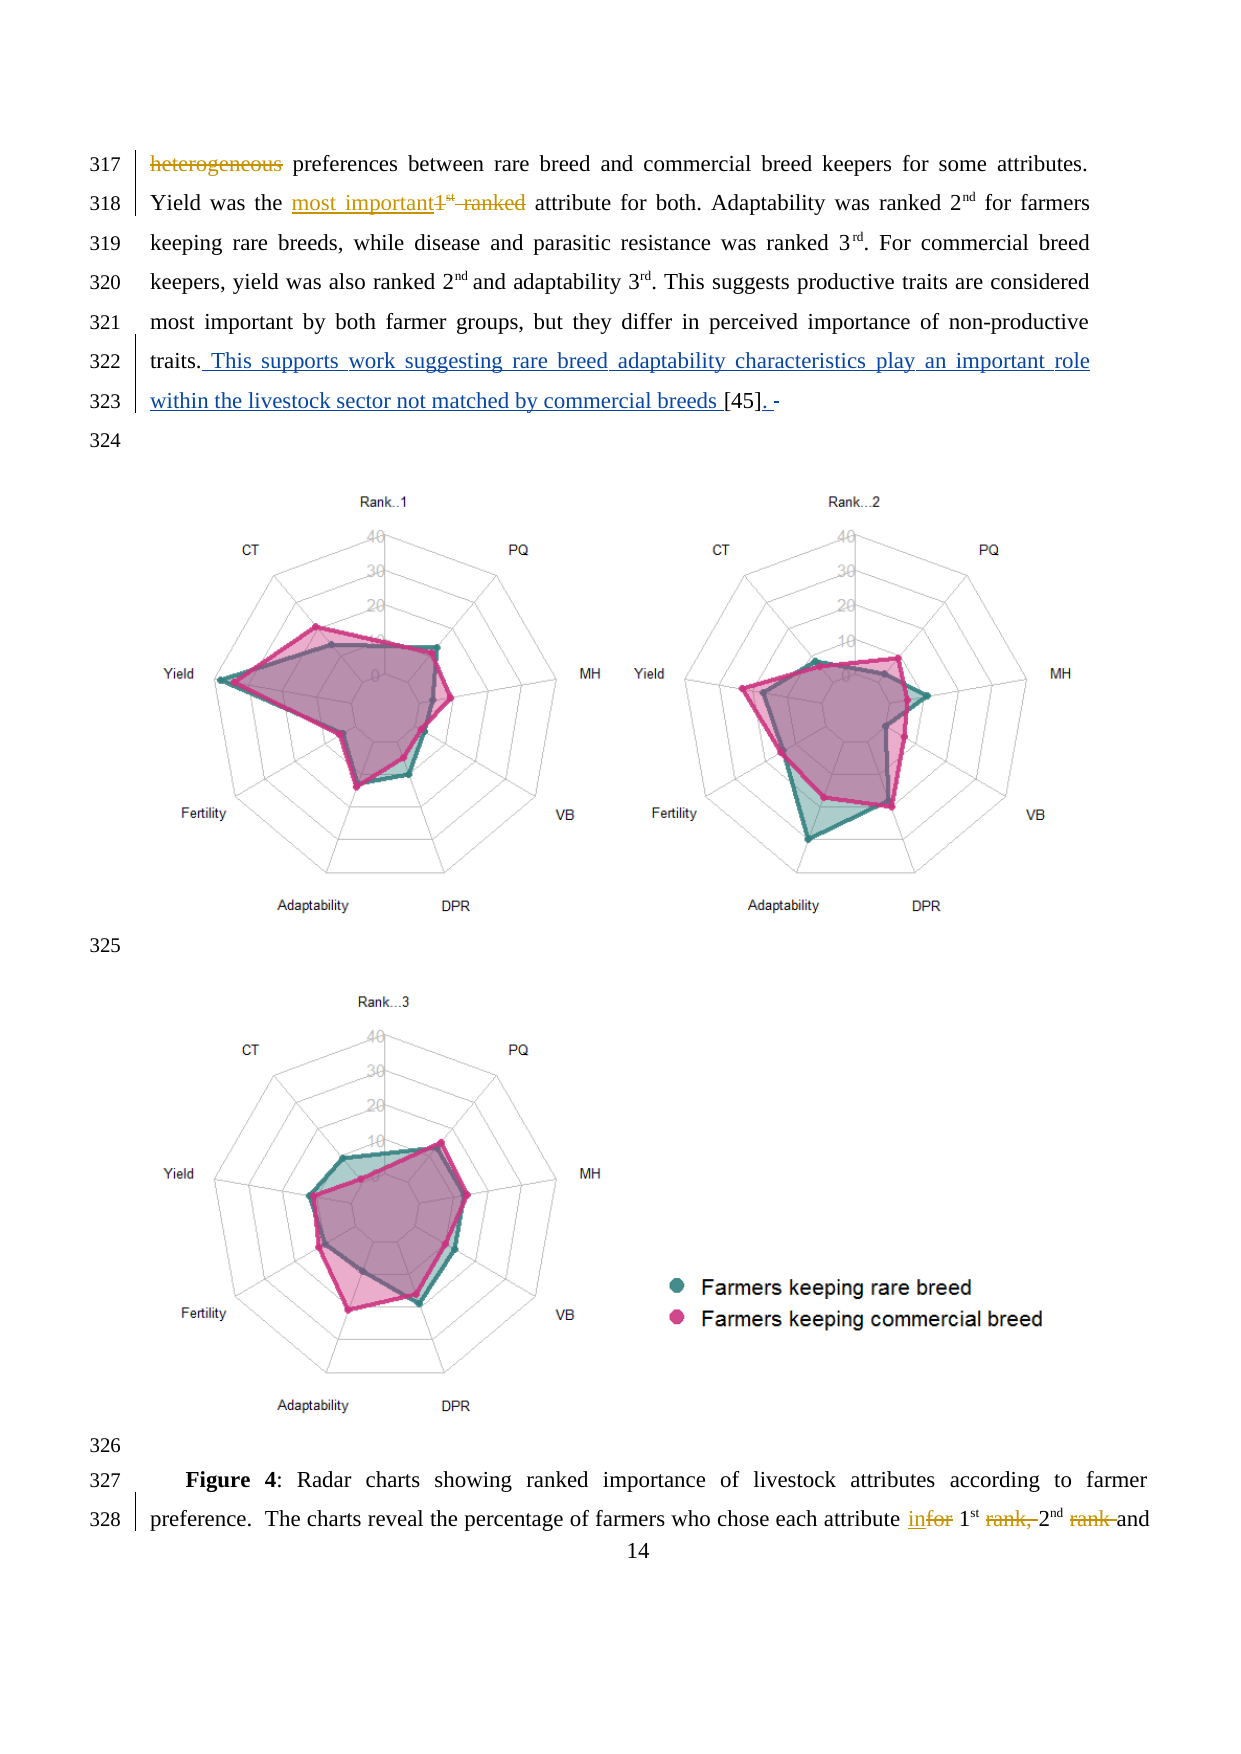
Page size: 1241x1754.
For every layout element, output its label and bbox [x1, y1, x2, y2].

picture [150, 465, 1091, 953]
picture [150, 965, 1091, 1453]
text [150, 150, 1090, 413]
text [150, 1466, 1149, 1531]
